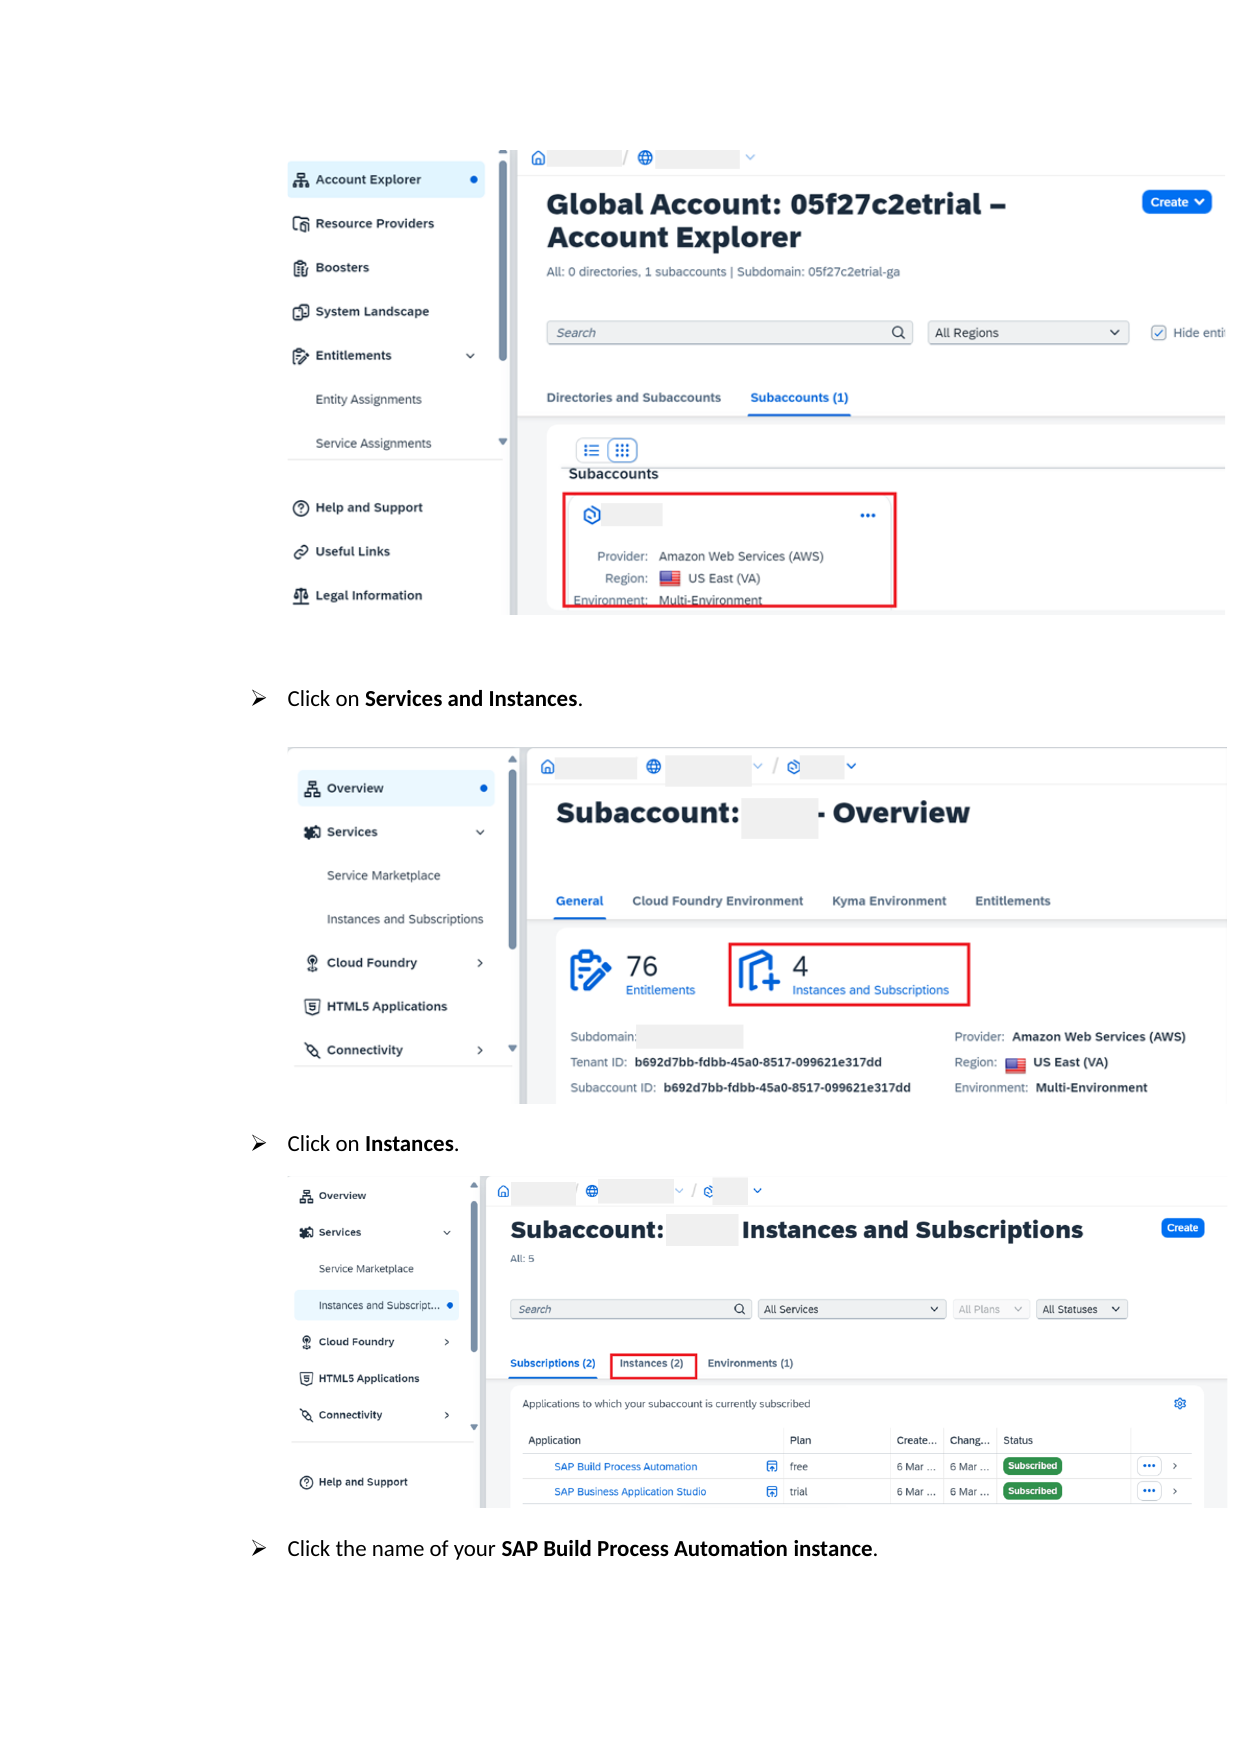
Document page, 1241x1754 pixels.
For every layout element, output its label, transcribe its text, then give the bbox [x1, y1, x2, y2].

picture [287, 1176, 1228, 1508]
picture [287, 747, 1227, 1104]
list Click the name of your SAP Build Process Automation instance. [250, 1527, 1090, 1562]
list Click on Instances. [250, 1122, 1090, 1157]
picture [287, 150, 1225, 615]
list Click on Services and Instances. [250, 677, 1090, 712]
